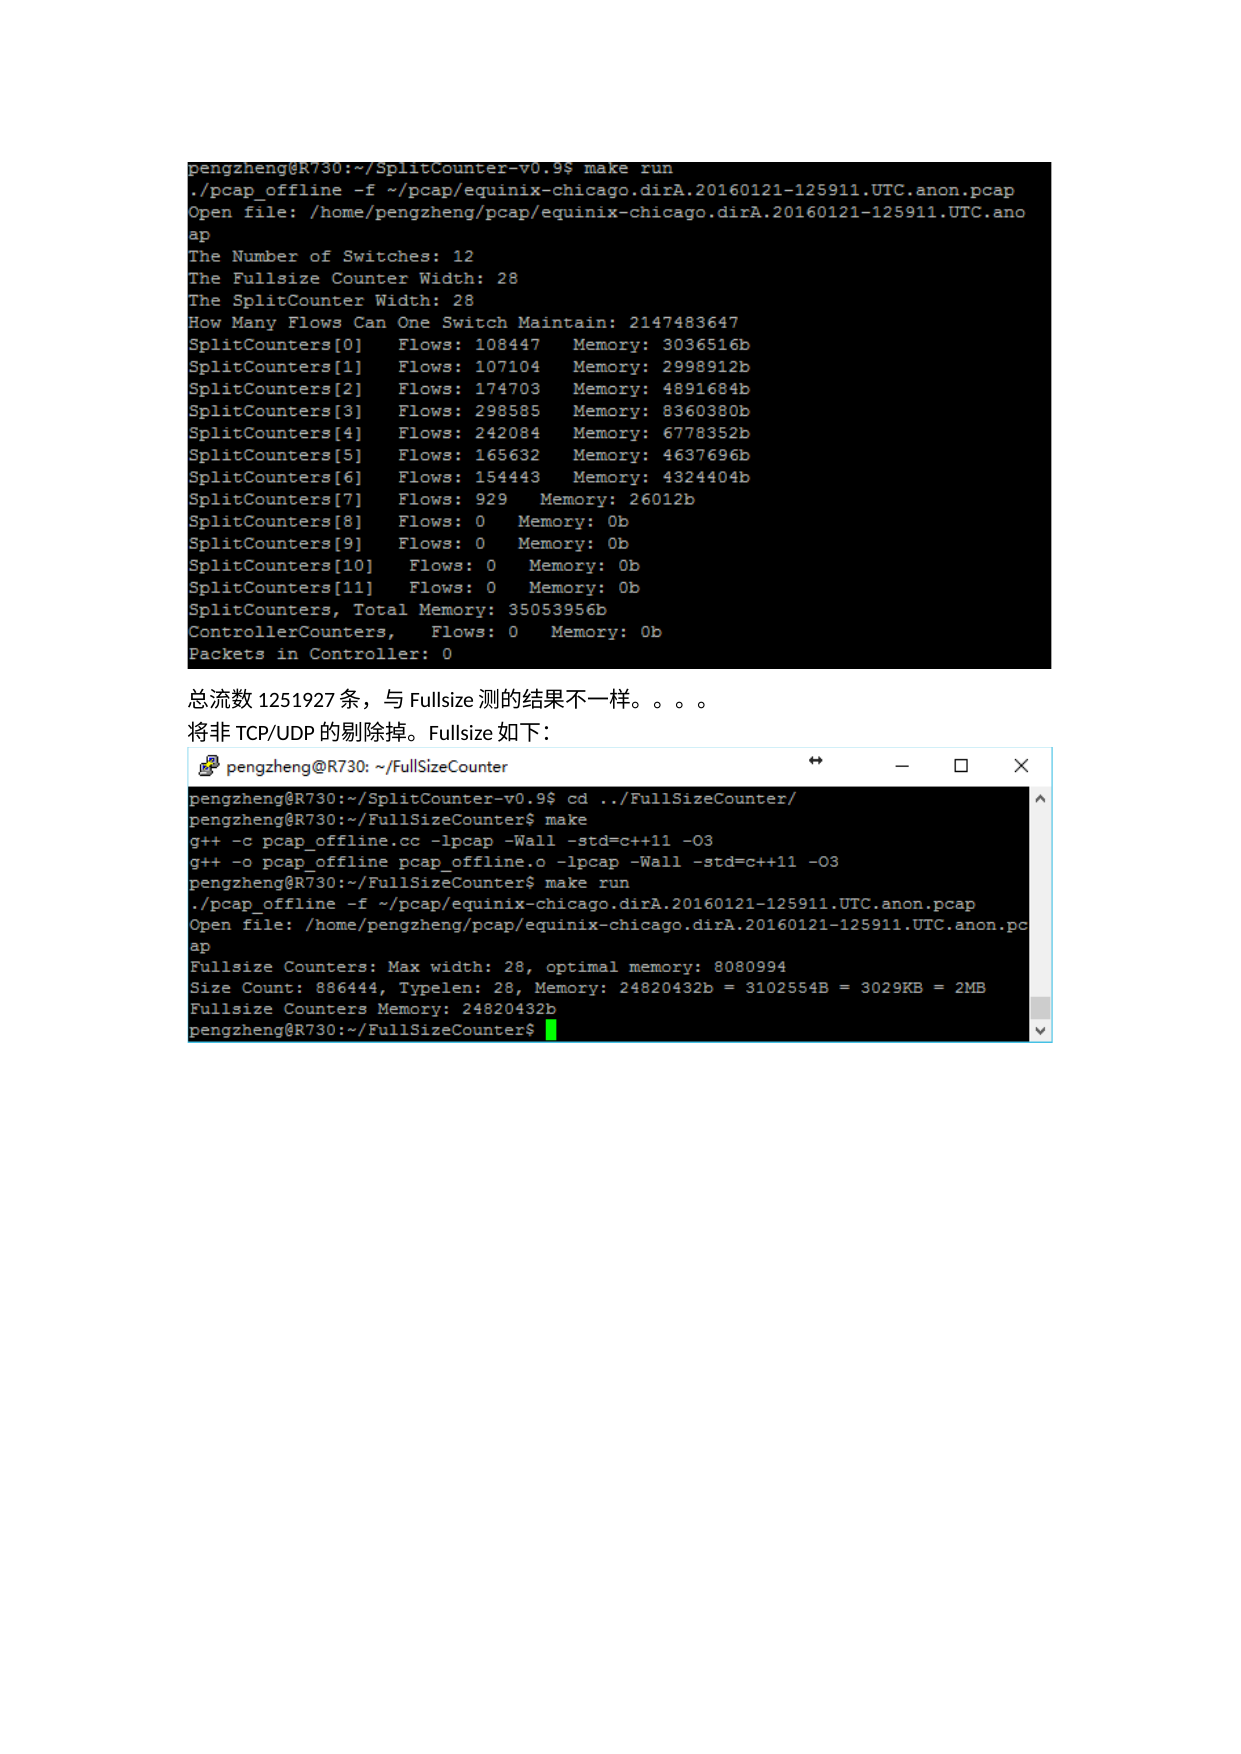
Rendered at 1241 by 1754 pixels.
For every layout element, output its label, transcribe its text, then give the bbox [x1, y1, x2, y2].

text 将非TCP/UDP的剔除掉。Fullsize如下： [187, 714, 1053, 747]
picture [187, 747, 1053, 1043]
picture [187, 162, 1052, 669]
text 总流数1251927条，与Fullsize测的结果不一样。。。。 [187, 682, 1053, 714]
